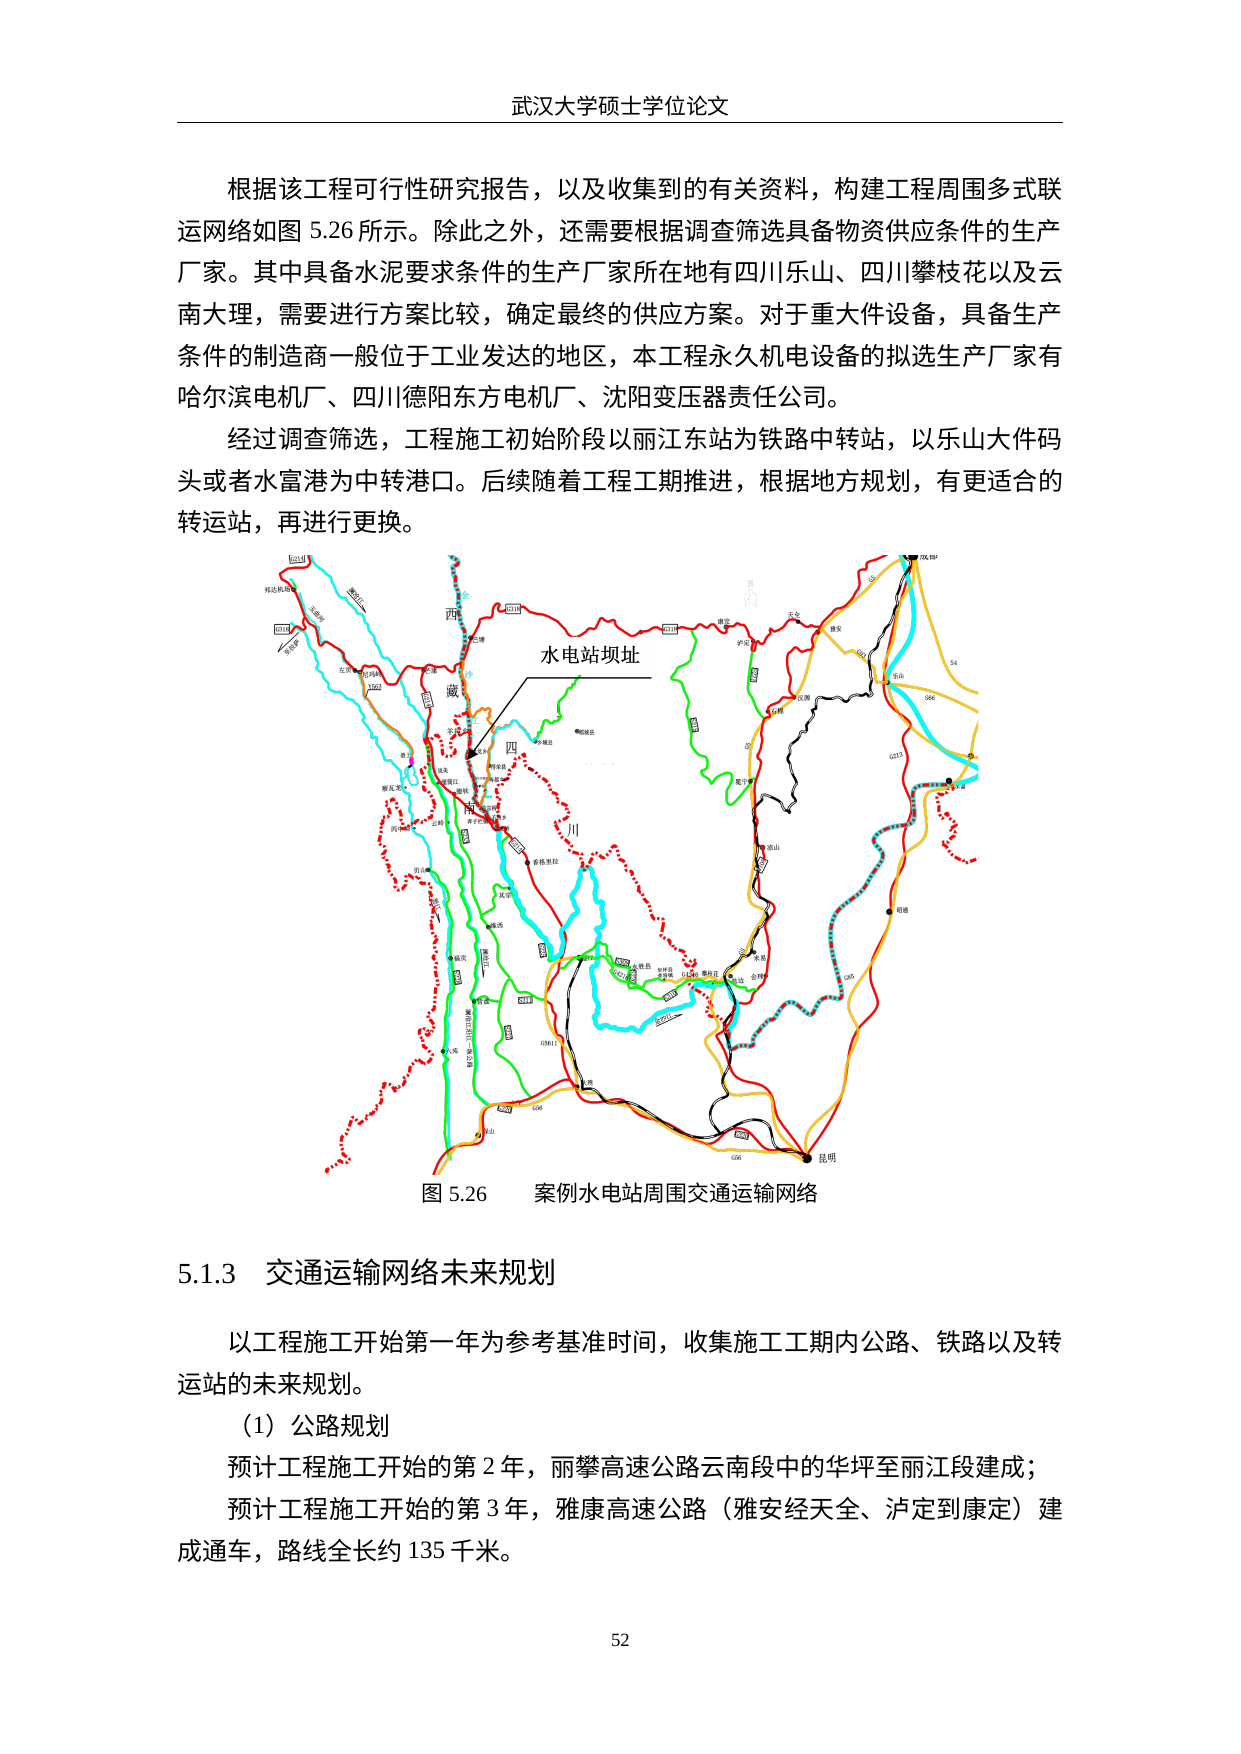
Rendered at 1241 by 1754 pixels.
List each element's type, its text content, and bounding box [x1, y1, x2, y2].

text 以工程施工开始第一年为参考基准时间，收集施工工期内公路、铁路以及转运站的未来规划。 [177, 1317, 1063, 1401]
picture [261, 555, 979, 1175]
text 经过调查筛选，工程施工初始阶段以丽江东站为铁路中转站，以乐山大件码头或者水富港为中转港口。后续随着工程工期推进，根据地方规划，有更适合的转运站，再进行更换。 [177, 414, 1063, 539]
text 预计工程施工开始的第3年，雅康高速公路（雅安经天全、泸定到康定）建成通车，路线全长约135千米。 [177, 1484, 1063, 1567]
text 预计工程施工开始的第2年，丽攀高速公路云南段中的华坪至丽江段建成； [177, 1442, 1063, 1484]
text 交通运输网络未来规划 [177, 1237, 1063, 1305]
text （1）公路规划 [177, 1401, 1063, 1442]
